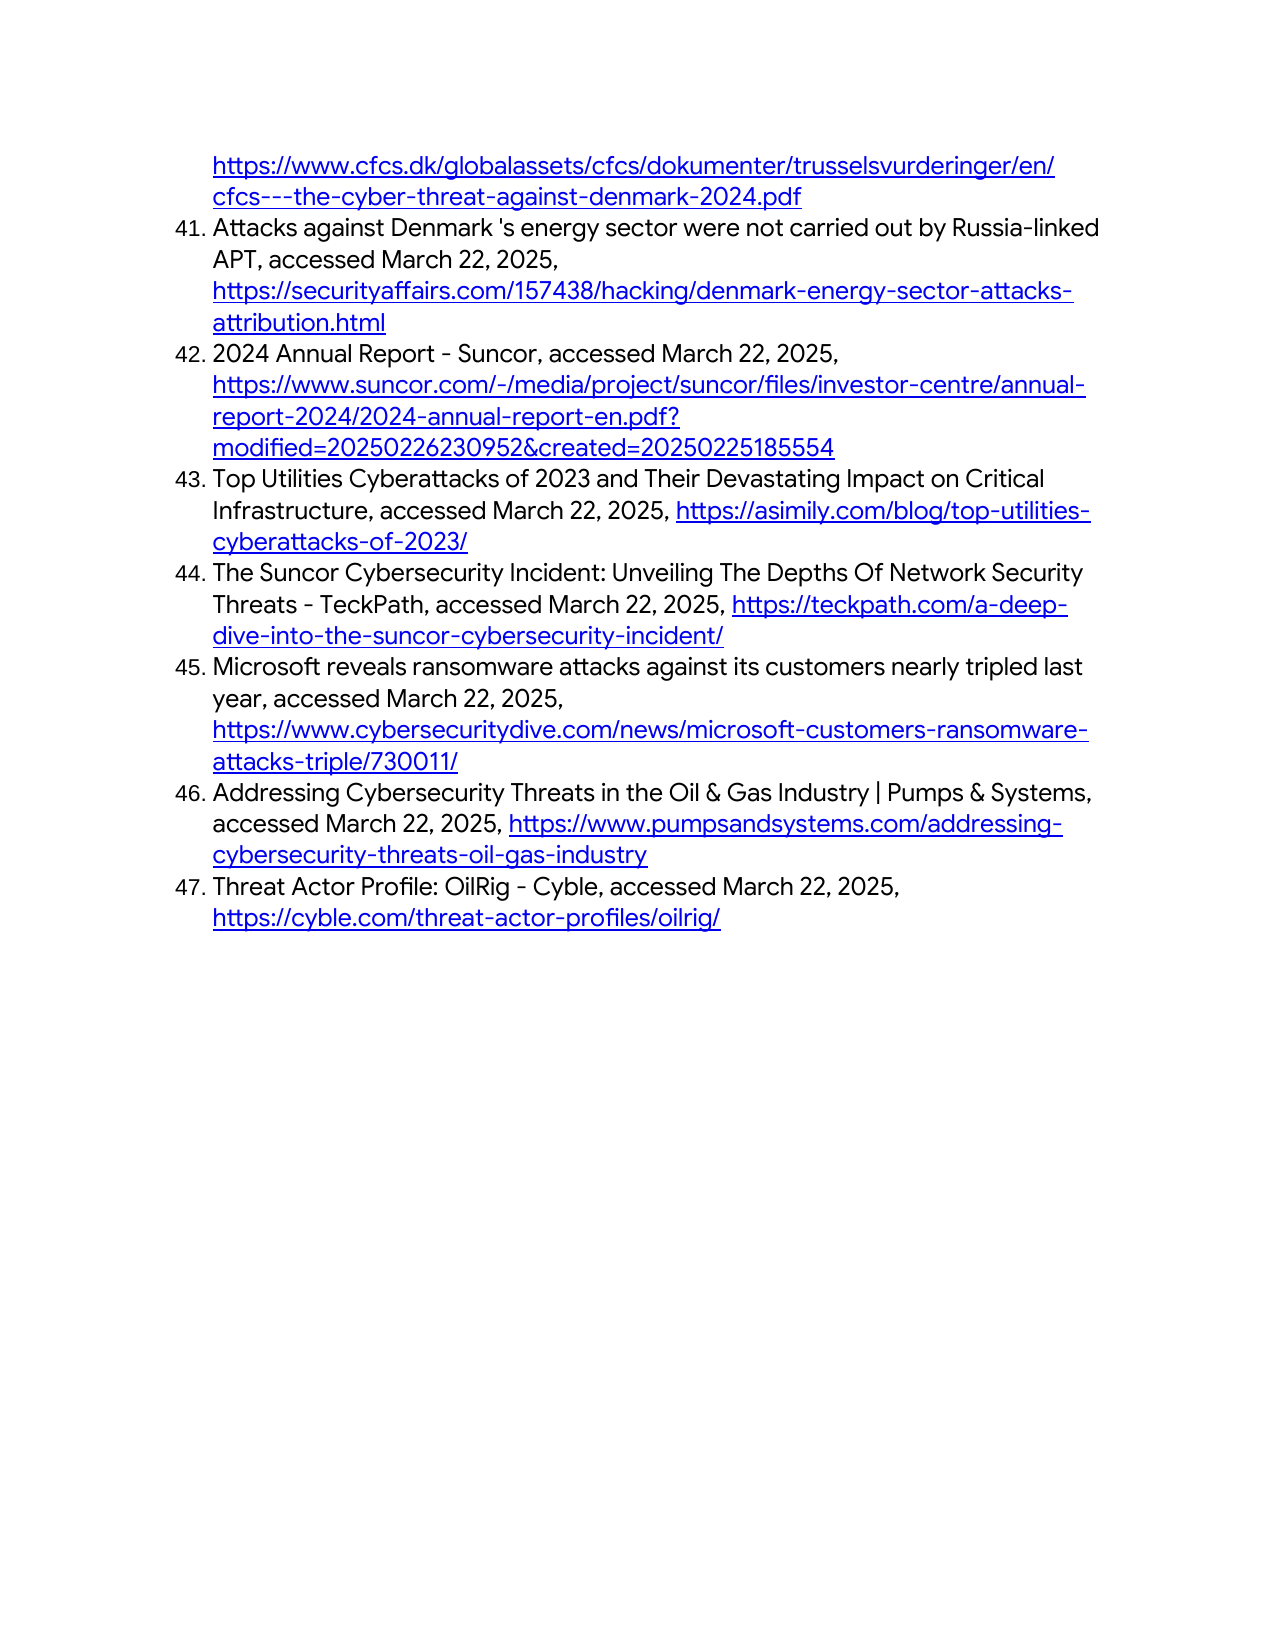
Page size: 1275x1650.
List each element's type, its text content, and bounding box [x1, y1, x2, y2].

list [175, 150, 1125, 213]
list Addressing Cybersecurity Threats in the Oil & Gas Industry | Pumps & Systems, accessed March 22, 2025, https://www.pumpsandsystems.com/addressing-cybersecurity-threats-oil-gas-industry [175, 777, 1125, 871]
list Attacks against Denmark 's energy sector were not carried out by Russia-linked APT, accessed March 22, 2025, https://securityaffairs.com/157438/hacking/denmark-energy-sector-attacks-attribution.html [175, 213, 1125, 338]
list Threat Actor Profile: OilRig - Cyble, accessed March 22, 2025, https://cyble.com/threat-actor-profiles/oilrig/ [175, 871, 1125, 934]
list 2024 Annual Report - Suncor, accessed March 22, 2025, https://www.suncor.com/-/media/project/suncor/files/investor-centre/annual-report-2024/2024-annual-report-en.pdf?modified=20250226230952&created=20250225185554 [175, 338, 1125, 463]
list The Suncor Cybersecurity Incident: Unveiling The Depths Of Network Security Threats - TeckPath, accessed March 22, 2025, https://teckpath.com/a-deep-dive-into-the-suncor-cybersecurity-incident/ [175, 558, 1125, 652]
list Top Utilities Cyberattacks of 2023 and Their Devastating Impact on Critical Infrastructure, accessed March 22, 2025, https://asimily.com/blog/top-utilities-cyberattacks-of-2023/ [175, 463, 1125, 558]
list Microsoft reveals ransomware attacks against its customers nearly tripled last year, accessed March 22, 2025, https://www.cybersecuritydive.com/news/microsoft-customers-ransomware-attacks-triple/730011/ [175, 652, 1125, 777]
